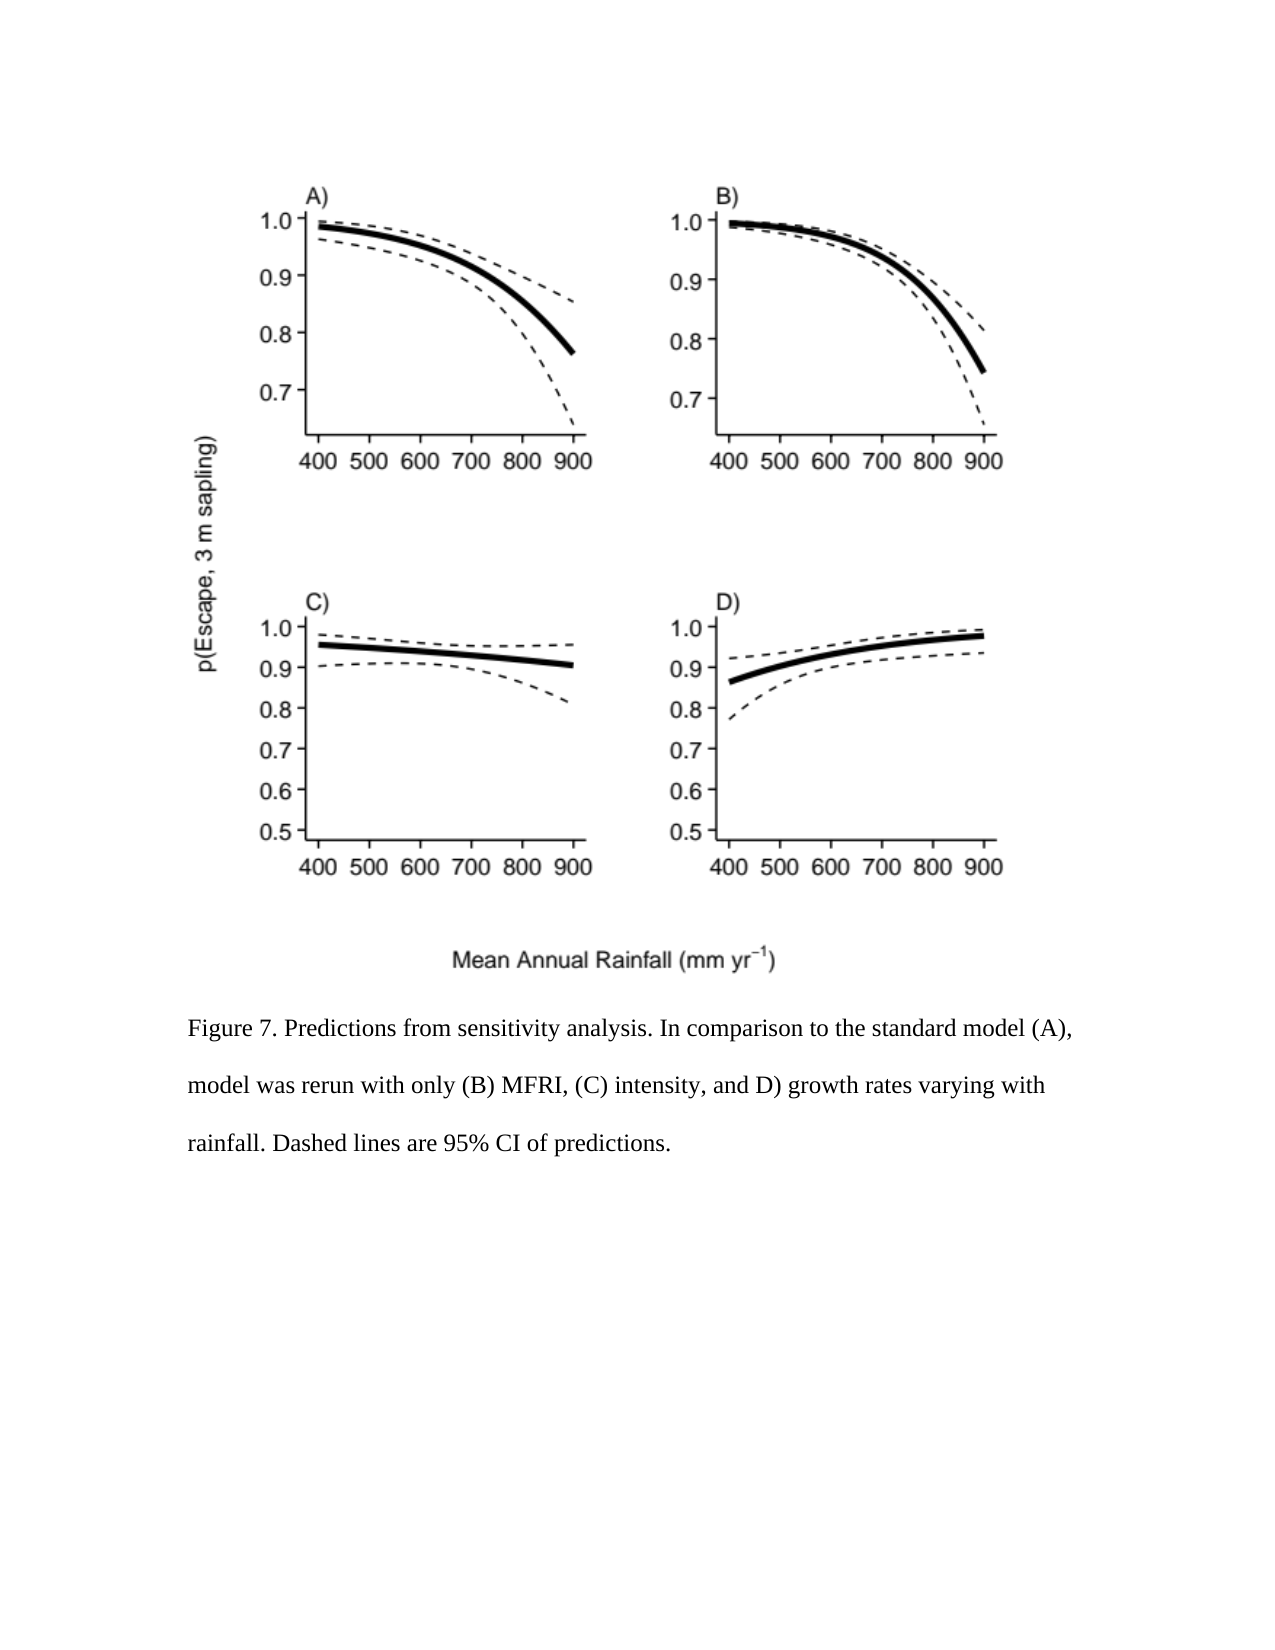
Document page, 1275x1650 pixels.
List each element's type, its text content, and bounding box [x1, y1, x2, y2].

text Figure 7. Predictions from sensitivity analysis. In comparison to the standard model (A), model was rerun with only (B) MFRI, (C) intensity, and D) growth rates varying with rainfall. Dashed lines are 95% CI of predictions. [187, 1013, 1087, 1156]
